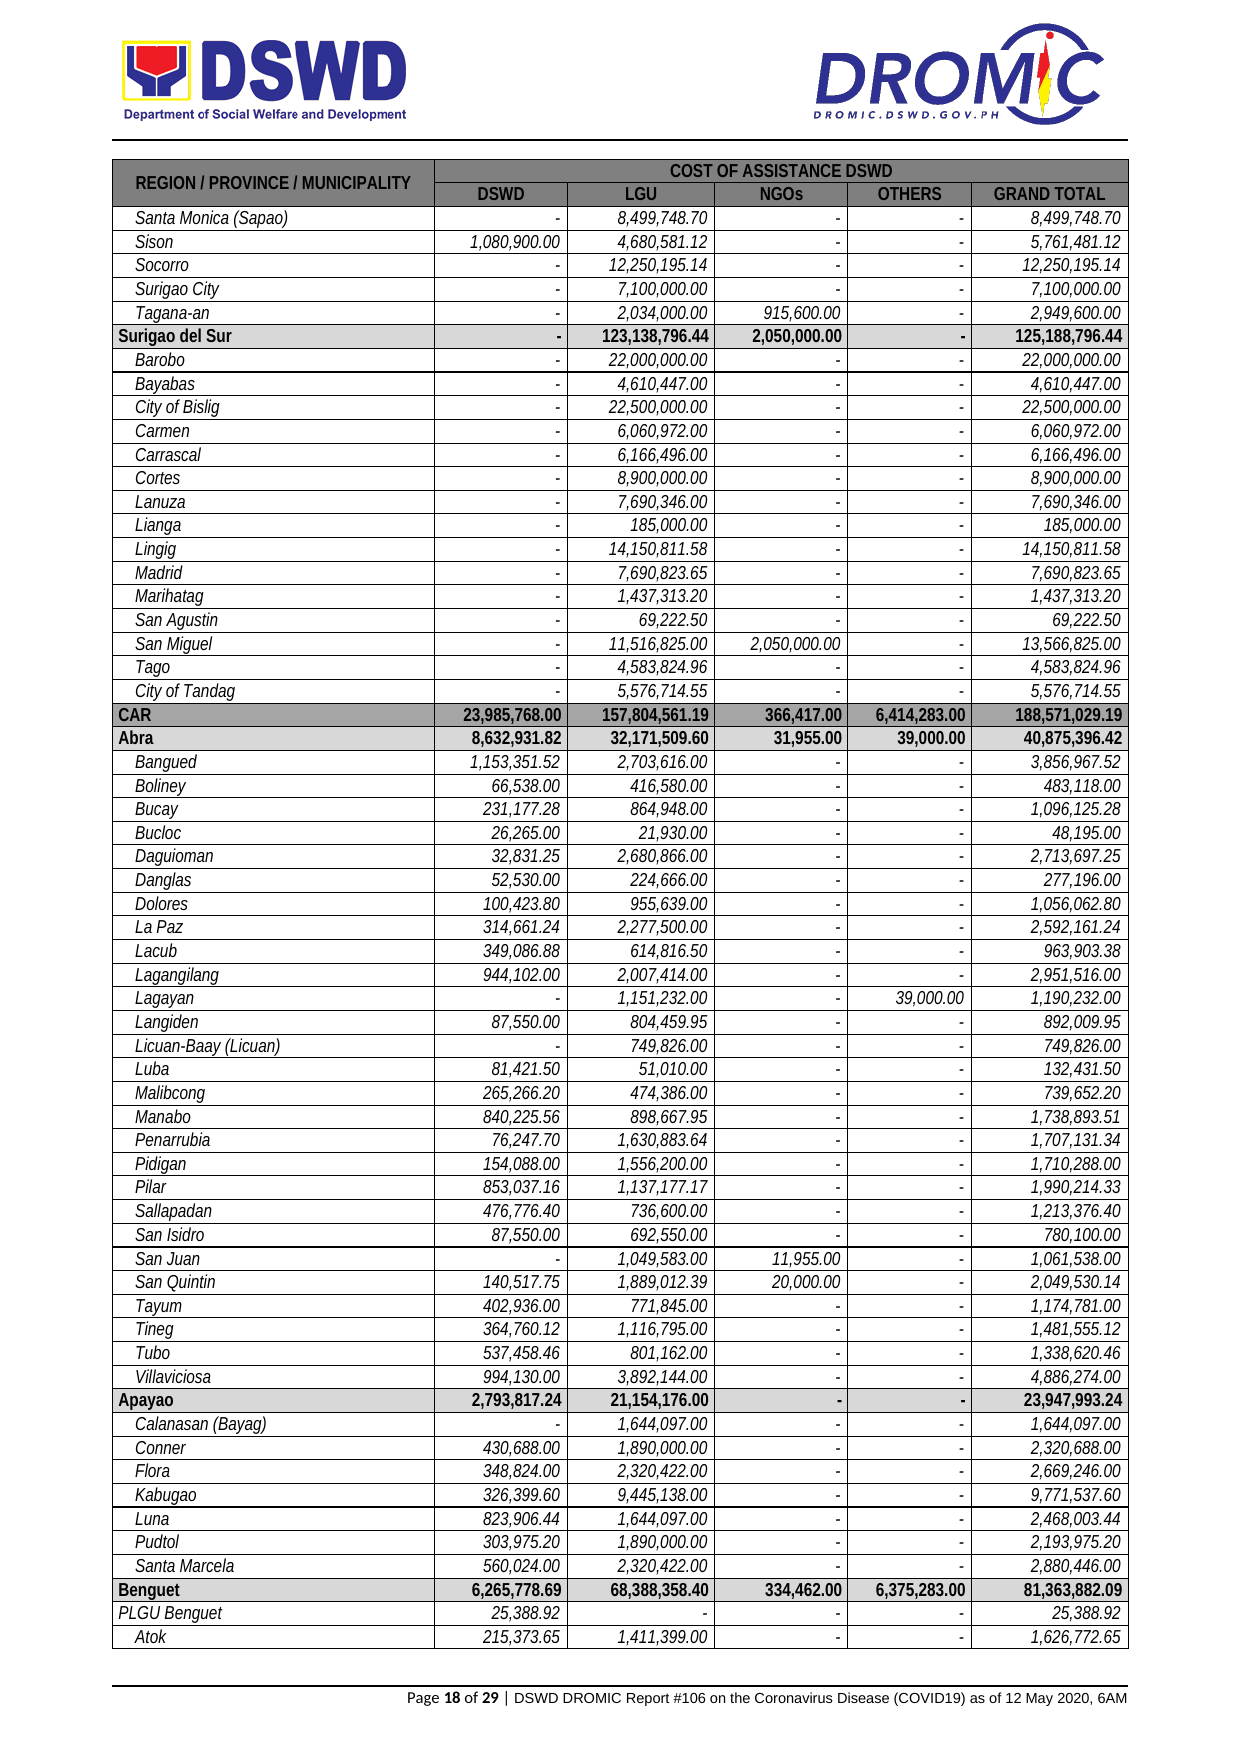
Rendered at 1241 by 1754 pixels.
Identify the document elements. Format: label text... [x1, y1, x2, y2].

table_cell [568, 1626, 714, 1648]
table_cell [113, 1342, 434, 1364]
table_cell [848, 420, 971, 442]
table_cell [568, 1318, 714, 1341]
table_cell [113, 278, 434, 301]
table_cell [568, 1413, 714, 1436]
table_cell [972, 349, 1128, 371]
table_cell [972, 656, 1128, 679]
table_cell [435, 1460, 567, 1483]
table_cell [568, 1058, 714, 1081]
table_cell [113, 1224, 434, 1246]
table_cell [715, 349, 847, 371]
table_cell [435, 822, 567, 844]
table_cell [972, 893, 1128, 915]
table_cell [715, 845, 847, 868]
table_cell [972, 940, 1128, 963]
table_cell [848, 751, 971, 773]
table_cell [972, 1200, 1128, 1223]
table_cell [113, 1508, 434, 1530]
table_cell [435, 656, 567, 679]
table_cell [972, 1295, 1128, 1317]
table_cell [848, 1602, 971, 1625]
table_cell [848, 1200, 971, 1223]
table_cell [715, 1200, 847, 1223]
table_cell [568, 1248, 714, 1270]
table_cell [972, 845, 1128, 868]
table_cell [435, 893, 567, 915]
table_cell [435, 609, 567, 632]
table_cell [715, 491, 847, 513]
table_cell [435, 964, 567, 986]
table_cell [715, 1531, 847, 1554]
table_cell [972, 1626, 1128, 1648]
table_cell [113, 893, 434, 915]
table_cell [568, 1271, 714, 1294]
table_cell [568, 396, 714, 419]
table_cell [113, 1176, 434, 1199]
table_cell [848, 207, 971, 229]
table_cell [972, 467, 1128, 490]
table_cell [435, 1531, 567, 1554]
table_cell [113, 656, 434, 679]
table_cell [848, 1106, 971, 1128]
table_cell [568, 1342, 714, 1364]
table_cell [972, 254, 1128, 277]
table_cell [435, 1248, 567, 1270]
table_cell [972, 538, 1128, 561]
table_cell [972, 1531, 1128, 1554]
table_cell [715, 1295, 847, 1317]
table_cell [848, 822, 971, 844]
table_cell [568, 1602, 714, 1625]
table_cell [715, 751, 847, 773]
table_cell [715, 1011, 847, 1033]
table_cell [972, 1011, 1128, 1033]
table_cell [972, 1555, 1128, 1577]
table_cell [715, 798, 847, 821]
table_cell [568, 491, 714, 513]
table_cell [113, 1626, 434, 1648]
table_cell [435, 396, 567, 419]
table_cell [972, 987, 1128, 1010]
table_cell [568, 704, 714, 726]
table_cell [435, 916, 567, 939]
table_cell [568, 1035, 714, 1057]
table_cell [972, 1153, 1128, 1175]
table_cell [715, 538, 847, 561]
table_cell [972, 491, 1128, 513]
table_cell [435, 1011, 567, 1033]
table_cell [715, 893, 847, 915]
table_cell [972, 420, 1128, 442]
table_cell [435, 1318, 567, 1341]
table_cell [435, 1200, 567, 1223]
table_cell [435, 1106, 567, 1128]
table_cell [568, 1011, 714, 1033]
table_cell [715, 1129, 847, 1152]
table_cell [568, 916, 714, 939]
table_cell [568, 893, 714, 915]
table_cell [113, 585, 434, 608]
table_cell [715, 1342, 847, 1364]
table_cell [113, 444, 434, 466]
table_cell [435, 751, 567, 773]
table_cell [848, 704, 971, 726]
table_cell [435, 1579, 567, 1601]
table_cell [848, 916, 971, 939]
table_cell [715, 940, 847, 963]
table_header COST OF ASSISTANCE DSWD LGU NGOs OTHERS GRAND TOTAL [435, 160, 1128, 182]
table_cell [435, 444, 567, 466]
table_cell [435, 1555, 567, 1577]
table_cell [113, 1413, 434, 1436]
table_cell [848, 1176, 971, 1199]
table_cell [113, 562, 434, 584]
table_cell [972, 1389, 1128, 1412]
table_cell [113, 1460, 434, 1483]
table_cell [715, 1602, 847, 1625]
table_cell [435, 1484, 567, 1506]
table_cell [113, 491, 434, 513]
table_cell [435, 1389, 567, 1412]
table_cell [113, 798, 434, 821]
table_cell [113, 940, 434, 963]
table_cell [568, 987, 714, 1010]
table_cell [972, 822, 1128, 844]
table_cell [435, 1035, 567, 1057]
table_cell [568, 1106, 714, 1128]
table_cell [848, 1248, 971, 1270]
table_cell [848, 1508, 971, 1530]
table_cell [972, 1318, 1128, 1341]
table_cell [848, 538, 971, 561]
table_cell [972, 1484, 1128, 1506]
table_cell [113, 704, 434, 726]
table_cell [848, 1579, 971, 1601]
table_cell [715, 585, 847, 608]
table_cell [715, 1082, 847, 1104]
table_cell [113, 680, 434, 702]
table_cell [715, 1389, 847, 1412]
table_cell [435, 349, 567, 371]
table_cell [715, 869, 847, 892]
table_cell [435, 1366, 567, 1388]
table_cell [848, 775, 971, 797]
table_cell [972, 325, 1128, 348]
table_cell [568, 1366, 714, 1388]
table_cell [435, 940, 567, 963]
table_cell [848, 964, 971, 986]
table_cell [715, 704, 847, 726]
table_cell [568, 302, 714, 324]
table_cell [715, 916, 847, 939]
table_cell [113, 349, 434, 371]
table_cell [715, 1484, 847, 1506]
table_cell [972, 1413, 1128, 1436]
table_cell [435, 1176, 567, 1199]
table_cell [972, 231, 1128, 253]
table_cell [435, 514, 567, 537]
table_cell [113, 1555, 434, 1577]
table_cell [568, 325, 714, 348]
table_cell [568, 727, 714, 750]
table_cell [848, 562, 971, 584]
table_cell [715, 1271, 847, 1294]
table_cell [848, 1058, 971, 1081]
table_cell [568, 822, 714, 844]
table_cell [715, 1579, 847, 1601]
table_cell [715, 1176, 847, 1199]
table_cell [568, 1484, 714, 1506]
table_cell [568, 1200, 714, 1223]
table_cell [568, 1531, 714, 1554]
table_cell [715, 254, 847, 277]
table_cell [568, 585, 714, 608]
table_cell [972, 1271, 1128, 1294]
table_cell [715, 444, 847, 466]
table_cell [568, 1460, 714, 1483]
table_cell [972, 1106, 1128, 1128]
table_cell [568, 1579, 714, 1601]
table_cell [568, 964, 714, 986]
table_cell DSWD [435, 183, 567, 206]
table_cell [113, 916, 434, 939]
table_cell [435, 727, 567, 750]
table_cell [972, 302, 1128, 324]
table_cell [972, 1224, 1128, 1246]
table_header REGION / PROVINCE / MUNICIPALITY [113, 160, 434, 206]
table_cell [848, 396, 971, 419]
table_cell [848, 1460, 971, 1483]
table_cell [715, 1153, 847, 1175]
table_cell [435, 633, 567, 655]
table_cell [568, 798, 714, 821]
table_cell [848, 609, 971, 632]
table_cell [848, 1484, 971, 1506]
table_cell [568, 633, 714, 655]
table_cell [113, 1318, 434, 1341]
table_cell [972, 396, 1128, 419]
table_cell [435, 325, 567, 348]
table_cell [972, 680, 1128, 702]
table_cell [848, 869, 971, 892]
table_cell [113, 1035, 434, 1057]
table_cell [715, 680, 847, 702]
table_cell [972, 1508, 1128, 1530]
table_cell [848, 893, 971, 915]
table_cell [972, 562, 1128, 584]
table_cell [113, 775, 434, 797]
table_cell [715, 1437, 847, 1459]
picture [112, 37, 417, 125]
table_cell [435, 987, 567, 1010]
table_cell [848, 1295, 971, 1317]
table_cell NGOs [715, 183, 847, 206]
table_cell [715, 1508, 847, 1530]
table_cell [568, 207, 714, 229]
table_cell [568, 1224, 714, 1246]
picture [781, 23, 1133, 125]
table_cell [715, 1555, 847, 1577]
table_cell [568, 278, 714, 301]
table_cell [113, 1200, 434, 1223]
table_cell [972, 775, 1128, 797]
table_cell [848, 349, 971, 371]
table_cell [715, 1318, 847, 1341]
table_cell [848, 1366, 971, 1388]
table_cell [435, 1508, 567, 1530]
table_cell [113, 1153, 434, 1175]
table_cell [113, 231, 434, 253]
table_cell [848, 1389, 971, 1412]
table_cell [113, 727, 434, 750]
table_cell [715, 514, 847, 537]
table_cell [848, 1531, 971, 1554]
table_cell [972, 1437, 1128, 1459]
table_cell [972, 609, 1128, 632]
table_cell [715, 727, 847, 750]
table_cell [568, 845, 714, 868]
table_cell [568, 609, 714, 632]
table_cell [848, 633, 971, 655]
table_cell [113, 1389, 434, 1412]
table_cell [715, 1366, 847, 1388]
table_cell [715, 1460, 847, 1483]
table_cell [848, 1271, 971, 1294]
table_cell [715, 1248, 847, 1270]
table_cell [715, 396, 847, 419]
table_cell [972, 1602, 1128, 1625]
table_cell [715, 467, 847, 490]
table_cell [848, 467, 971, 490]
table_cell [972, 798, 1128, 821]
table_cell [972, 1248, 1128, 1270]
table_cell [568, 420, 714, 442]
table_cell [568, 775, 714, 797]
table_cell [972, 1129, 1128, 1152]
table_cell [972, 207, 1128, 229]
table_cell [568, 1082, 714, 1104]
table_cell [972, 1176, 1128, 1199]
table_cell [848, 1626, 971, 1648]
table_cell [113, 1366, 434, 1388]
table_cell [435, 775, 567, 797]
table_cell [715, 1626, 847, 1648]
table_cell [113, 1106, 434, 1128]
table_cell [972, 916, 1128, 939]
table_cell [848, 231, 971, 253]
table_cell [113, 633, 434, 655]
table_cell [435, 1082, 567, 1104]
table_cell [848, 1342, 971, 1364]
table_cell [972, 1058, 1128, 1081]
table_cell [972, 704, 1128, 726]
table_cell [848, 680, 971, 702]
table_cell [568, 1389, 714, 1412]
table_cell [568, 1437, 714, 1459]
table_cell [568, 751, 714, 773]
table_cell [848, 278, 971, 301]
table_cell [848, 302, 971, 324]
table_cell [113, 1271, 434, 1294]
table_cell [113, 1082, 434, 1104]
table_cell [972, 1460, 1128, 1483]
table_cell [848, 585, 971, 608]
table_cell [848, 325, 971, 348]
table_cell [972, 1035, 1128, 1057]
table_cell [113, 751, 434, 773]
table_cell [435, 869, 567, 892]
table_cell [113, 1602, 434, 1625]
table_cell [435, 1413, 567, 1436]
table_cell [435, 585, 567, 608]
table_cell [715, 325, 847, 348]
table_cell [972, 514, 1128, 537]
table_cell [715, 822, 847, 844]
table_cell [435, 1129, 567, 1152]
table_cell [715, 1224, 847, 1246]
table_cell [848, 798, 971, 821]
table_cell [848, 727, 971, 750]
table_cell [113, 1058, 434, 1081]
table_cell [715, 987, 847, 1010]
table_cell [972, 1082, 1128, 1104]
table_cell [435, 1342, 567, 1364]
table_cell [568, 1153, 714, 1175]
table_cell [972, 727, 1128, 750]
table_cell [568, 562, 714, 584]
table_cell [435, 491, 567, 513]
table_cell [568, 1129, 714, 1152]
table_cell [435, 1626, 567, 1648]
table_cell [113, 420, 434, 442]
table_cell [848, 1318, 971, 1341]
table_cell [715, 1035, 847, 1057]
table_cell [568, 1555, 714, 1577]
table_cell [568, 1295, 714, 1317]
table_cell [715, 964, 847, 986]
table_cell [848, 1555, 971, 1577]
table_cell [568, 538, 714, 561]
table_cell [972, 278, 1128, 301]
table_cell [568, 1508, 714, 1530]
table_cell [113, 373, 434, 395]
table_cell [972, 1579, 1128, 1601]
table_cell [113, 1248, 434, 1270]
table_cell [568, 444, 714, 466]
table_cell LGU [568, 183, 714, 206]
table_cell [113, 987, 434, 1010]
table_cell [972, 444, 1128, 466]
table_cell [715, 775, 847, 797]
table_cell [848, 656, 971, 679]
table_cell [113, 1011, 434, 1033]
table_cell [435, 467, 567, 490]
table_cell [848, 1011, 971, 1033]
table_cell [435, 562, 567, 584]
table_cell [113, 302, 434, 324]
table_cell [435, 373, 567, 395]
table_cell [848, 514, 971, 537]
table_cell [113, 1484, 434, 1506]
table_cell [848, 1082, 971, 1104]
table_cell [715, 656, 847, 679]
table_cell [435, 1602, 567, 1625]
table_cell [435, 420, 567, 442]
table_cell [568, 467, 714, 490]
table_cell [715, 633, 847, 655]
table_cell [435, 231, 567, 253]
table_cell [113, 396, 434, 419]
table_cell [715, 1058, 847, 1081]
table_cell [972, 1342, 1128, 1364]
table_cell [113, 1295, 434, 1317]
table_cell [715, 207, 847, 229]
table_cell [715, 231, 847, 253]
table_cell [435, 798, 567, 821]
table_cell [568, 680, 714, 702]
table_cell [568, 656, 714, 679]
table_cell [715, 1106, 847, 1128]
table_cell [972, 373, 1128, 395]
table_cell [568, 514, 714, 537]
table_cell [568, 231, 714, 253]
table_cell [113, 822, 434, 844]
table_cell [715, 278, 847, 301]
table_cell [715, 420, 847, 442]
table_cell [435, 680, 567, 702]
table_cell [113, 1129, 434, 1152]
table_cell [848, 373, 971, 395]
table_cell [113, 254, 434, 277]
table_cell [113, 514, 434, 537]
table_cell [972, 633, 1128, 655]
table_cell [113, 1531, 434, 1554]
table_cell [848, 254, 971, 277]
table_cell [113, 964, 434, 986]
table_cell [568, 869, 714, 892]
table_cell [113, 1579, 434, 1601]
table_cell OTHERS [848, 183, 971, 206]
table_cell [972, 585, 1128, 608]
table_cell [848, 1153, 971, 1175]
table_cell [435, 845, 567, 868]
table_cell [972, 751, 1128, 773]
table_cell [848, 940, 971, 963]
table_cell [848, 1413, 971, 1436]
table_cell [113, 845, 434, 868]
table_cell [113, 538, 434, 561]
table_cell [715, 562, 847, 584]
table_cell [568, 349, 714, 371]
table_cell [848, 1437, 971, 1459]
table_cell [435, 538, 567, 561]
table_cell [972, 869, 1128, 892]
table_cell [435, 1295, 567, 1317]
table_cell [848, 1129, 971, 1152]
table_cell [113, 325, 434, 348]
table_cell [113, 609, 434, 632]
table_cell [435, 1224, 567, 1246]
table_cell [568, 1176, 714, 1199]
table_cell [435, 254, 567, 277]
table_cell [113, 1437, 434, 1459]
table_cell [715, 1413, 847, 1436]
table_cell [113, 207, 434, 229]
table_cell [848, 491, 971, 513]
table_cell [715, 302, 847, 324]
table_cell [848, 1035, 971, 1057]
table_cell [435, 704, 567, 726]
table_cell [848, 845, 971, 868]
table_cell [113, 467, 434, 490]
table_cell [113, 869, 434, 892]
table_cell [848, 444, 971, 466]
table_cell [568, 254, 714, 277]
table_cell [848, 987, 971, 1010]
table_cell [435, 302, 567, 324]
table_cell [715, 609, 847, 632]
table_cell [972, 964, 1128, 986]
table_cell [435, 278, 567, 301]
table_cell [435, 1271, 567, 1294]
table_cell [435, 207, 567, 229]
table_cell GRAND TOTAL [972, 183, 1128, 206]
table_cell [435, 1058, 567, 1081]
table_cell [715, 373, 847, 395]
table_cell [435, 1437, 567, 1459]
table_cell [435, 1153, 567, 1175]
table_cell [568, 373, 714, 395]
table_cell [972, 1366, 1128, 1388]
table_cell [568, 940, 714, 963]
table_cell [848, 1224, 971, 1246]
